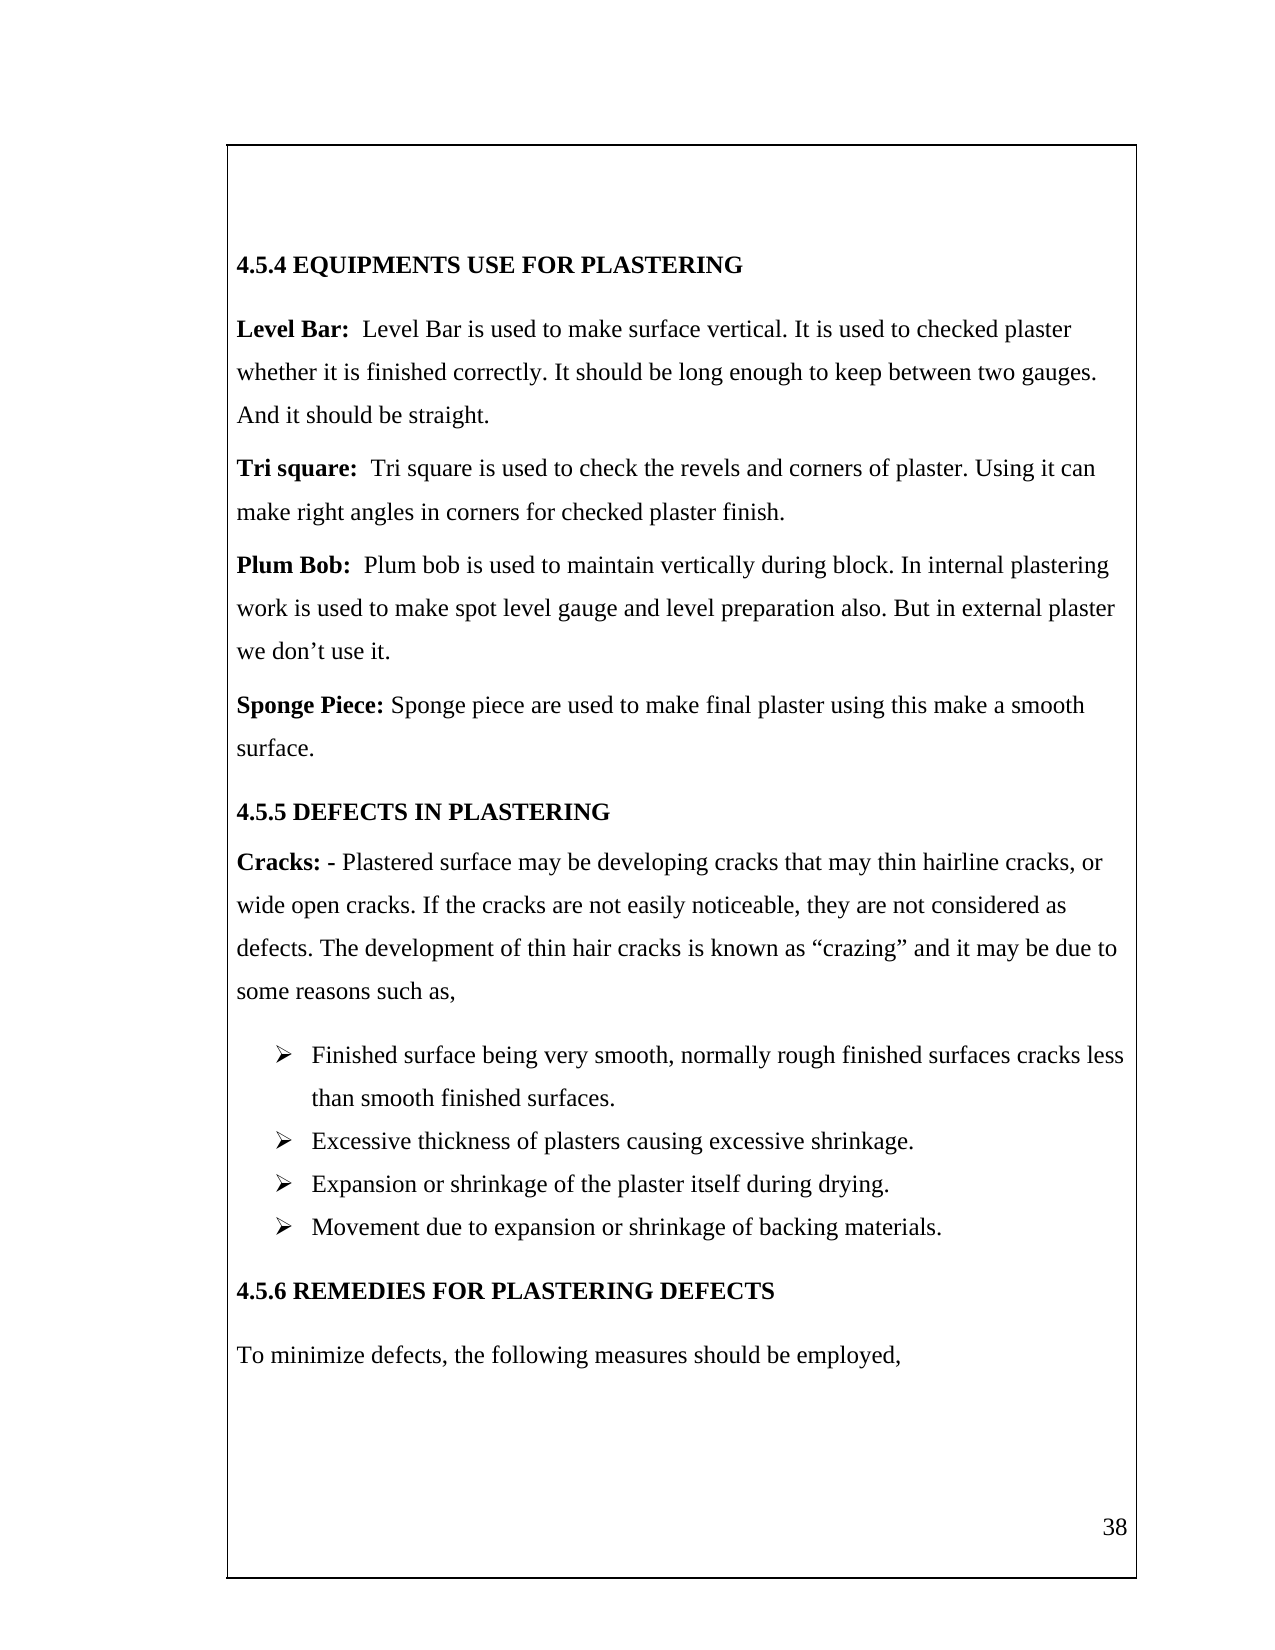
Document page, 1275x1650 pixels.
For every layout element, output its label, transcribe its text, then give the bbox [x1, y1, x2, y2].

list Movement due to expansion or shrinkage of backing materials. [274, 1212, 1127, 1241]
text Tri square: Tri square is used to check the revels and corners of plaster. Using it can make right angles in corners for checked plaster finish. [236, 453, 1127, 525]
text Plum Bob: Plum bob is used to maintain vertically during block. In internal plastering work is used to make spot level gauge and level preparation also. But in external plaster we don’t use it. [236, 550, 1127, 665]
list Excessive thickness of plasters causing excessive shrinkage. [274, 1126, 1127, 1155]
list Expansion or shrinkage of the plaster itself during drying. [274, 1169, 1127, 1198]
text To minimize defects, the following measures should be employed, [236, 1340, 1127, 1369]
text Sponge Piece: Sponge piece are used to make final plaster using this make a smooth surface. [236, 690, 1127, 762]
text 4.5.5 DEFECTS IN PLASTERING [236, 797, 1127, 826]
text 4.5.4 EQUIPMENTS USE FOR PLASTERING [236, 250, 1127, 278]
text Level Bar: Level Bar is used to make surface vertical. It is used to checked plaster whether it is finished correctly. It should be long enough to keep between two gauges. And it should be straight. [236, 314, 1127, 429]
text Cracks: - Plastered surface may be developing cracks that may thin hairline cracks, or wide open cracks. If the cracks are not easily noticeable, they are not considered as defects. The development of thin hair cracks is known as “crazing” and it may be due to some reasons such as, [236, 847, 1127, 1005]
list Finished surface being very smooth, normally rough finished surfaces cracks less than smooth finished surfaces. [274, 1040, 1127, 1112]
text 4.5.6 REMEDIES FOR PLASTERING DEFECTS [236, 1276, 1127, 1305]
